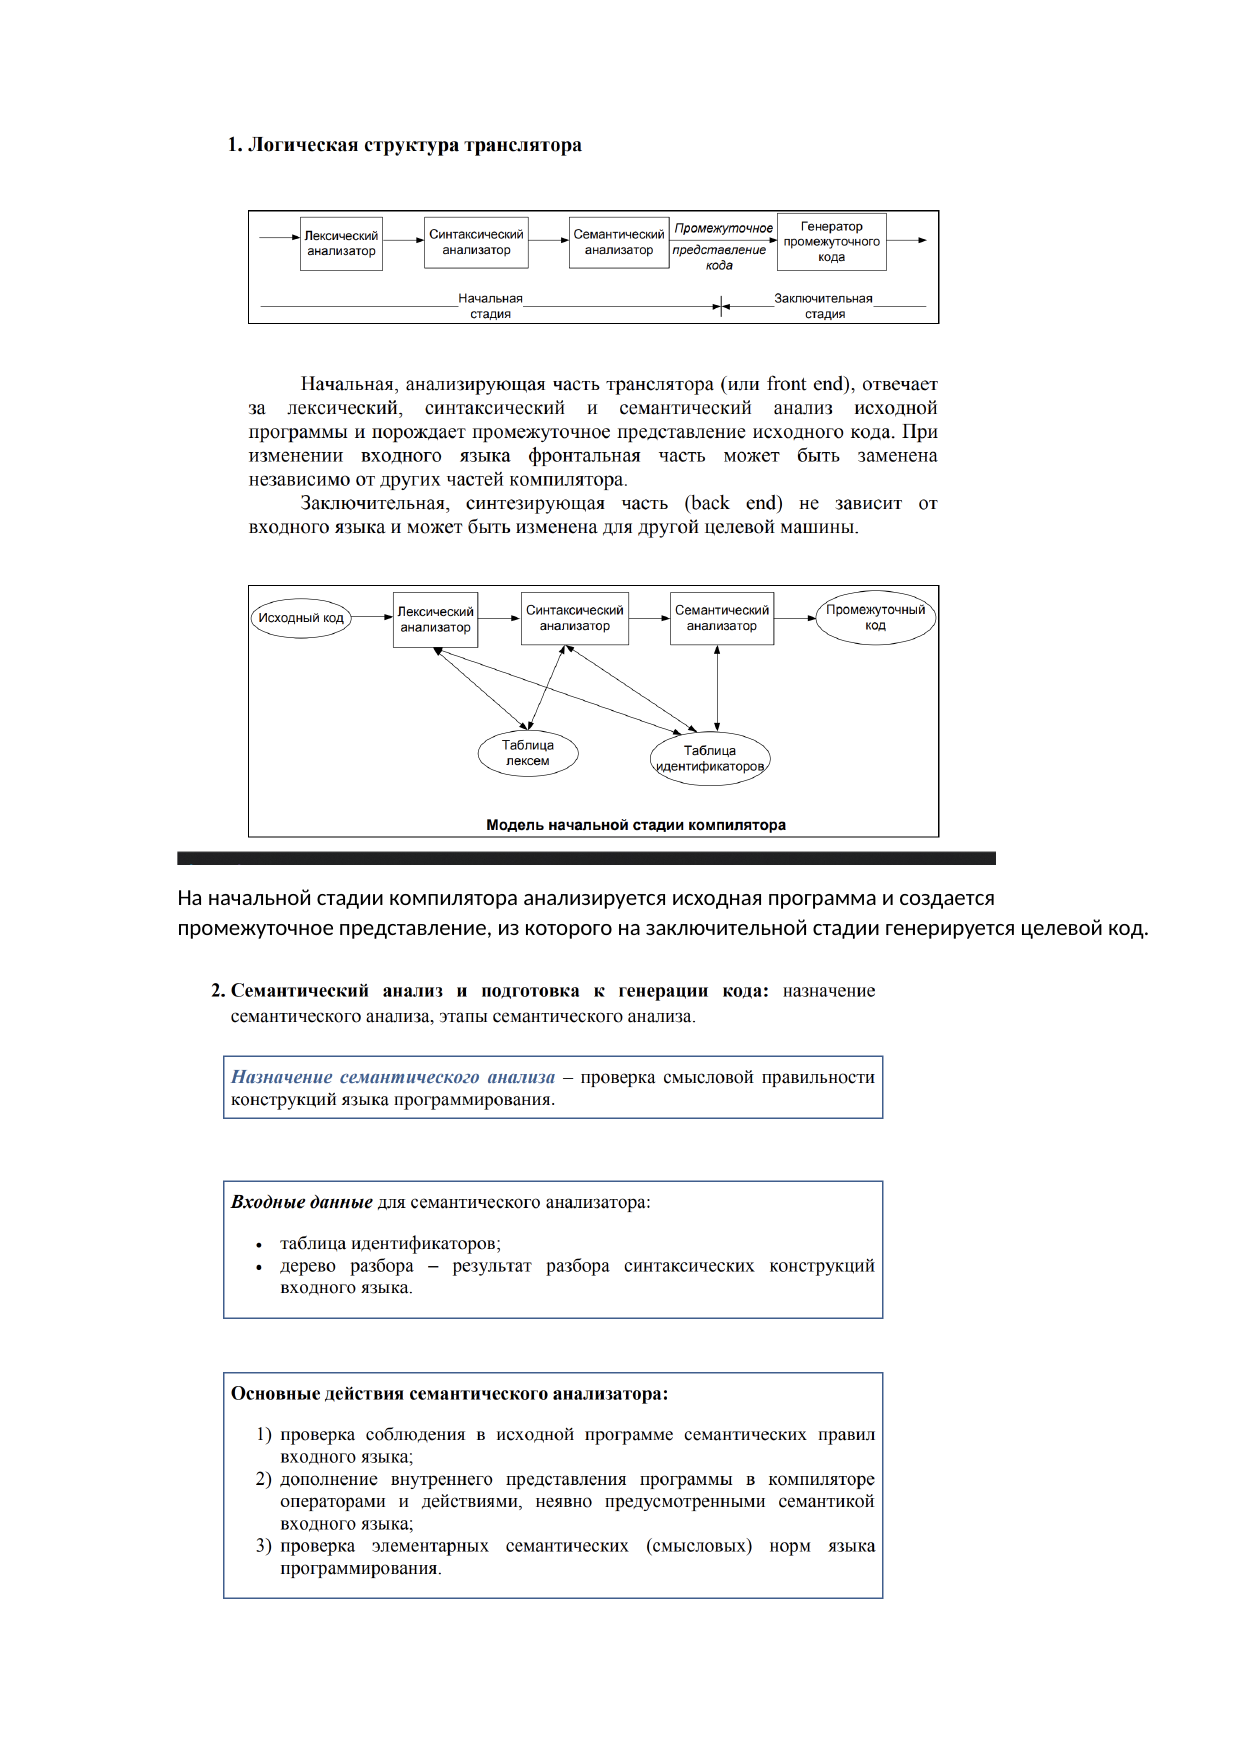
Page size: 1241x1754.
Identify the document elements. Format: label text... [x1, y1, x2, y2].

text На начальной стадии компилятора анализируется исходная программа и создается промежуточное представление, из которого на заключительной стадии генерируется целевой код. [177, 883, 1152, 941]
picture [177, 960, 889, 1616]
picture [177, 118, 996, 865]
